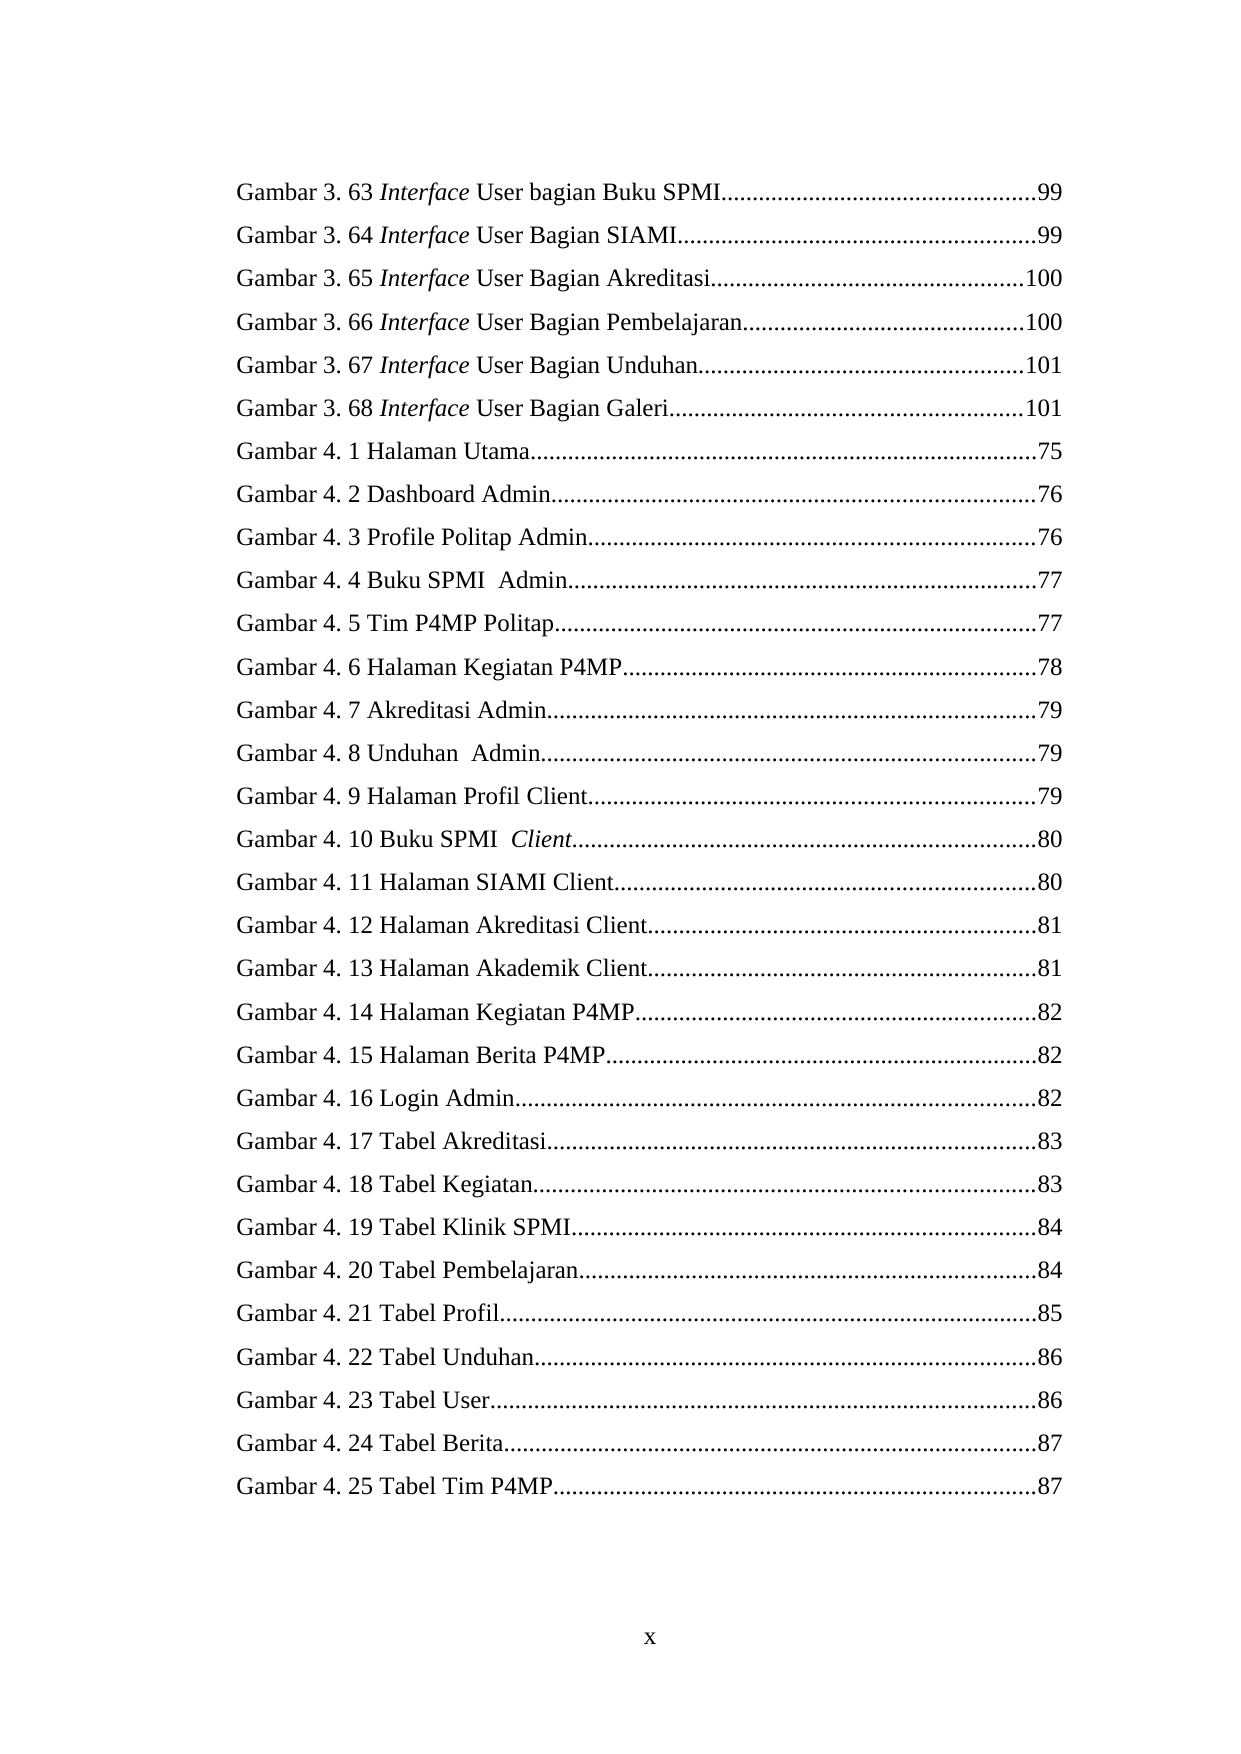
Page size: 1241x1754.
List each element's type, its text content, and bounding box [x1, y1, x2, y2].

text Gambar 4. 16 Login Admin 82 [236, 1083, 1063, 1112]
text Gambar 3. 65 Interface User Bagian Akreditasi 100 [236, 263, 1063, 292]
text Gambar 4. 2 Dashboard Admin 76 [236, 479, 1063, 508]
text Gambar 3. 64 Interface User Bagian SIAMI 99 [236, 220, 1063, 249]
text Gambar 4. 1 Halaman Utama 75 [236, 436, 1063, 465]
text Gambar 4. 24 Tabel Berita 87 [236, 1428, 1063, 1457]
text Gambar 4. 13 Halaman Akademik Client 81 [236, 953, 1063, 982]
text Gambar 3. 67 Interface User Bagian Unduhan 101 [236, 350, 1063, 378]
text Gambar 4. 17 Tabel Akreditasi 83 [236, 1126, 1063, 1155]
text Gambar 4. 9 Halaman Profil Client 79 [236, 781, 1063, 810]
text Gambar 4. 21 Tabel Profil 85 [236, 1298, 1063, 1327]
text Gambar 4. 19 Tabel Klinik SPMI 84 [236, 1212, 1063, 1241]
text Gambar 4. 25 Tabel Tim P4MP 87 [236, 1471, 1063, 1500]
text Gambar 4. 8 Unduhan Admin 79 [236, 738, 1063, 767]
text Gambar 4. 10 Buku SPMI Client 80 [236, 824, 1063, 853]
text Gambar 4. 11 Halaman SIAMI Client 80 [236, 867, 1063, 896]
text Gambar 4. 4 Buku SPMI Admin 77 [236, 565, 1063, 594]
text Gambar 4. 22 Tabel Unduhan 86 [236, 1342, 1063, 1370]
text Gambar 4. 18 Tabel Kegiatan 83 [236, 1169, 1063, 1198]
text Gambar 4. 20 Tabel Pembelajaran 84 [236, 1255, 1063, 1284]
text Gambar 4. 14 Halaman Kegiatan P4MP 82 [236, 997, 1063, 1025]
text Gambar 3. 66 Interface User Bagian Pembelajaran 100 [236, 307, 1063, 335]
text Gambar 4. 3 Profile Politap Admin 76 [236, 522, 1063, 551]
text Gambar 4. 23 Tabel User 86 [236, 1385, 1063, 1413]
text Gambar 3. 68 Interface User Bagian Galeri 101 [236, 393, 1063, 422]
text Gambar 4. 5 Tim P4MP Politap 77 [236, 608, 1063, 637]
text Gambar 4. 12 Halaman Akreditasi Client 81 [236, 910, 1063, 939]
text Gambar 4. 15 Halaman Berita P4MP 82 [236, 1040, 1063, 1068]
text Gambar 4. 6 Halaman Kegiatan P4MP 78 [236, 652, 1063, 680]
text Gambar 4. 7 Akreditasi Admin 79 [236, 695, 1063, 723]
text Gambar 3. 63 Interface User bagian Buku SPMI 99 [236, 177, 1063, 206]
